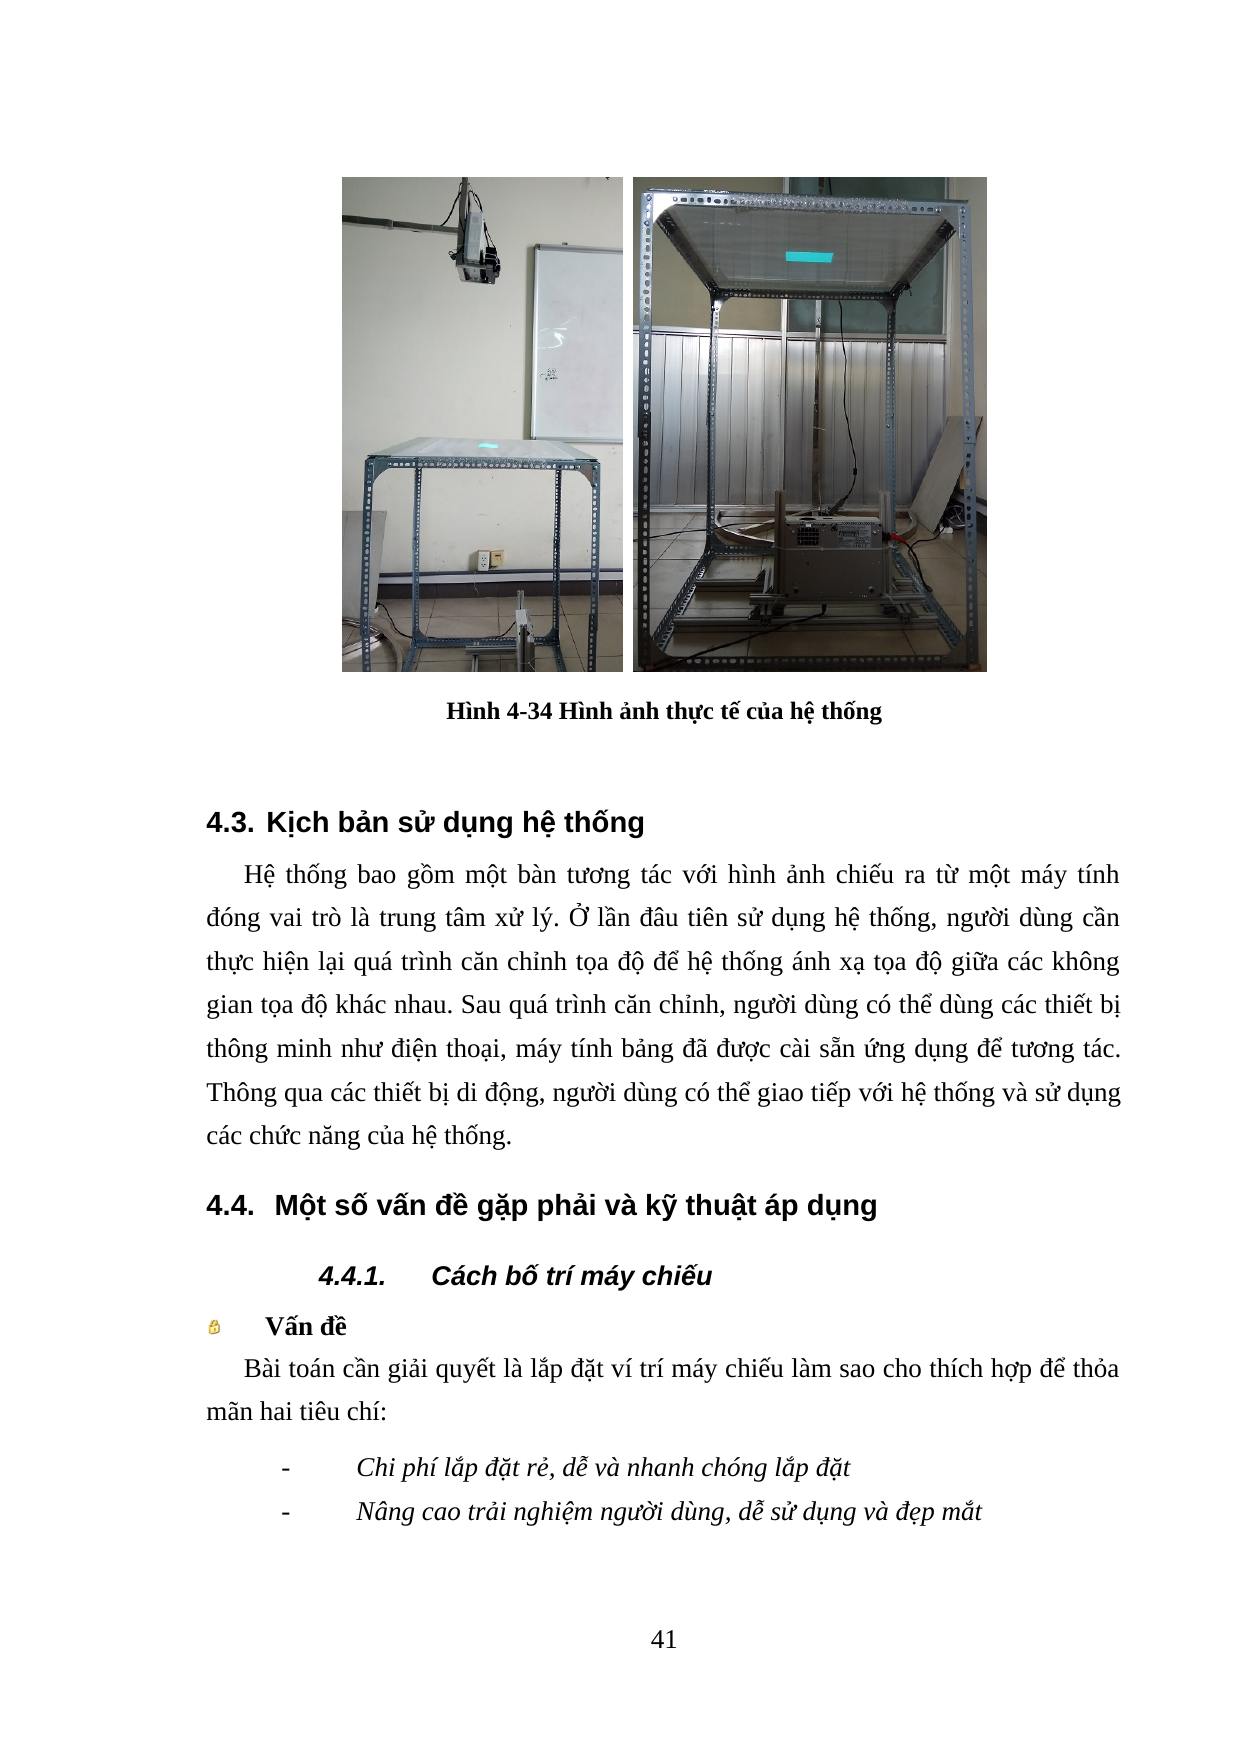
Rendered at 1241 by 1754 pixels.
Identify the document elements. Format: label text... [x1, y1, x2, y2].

text Vấn đề [206, 1310, 1122, 1341]
text Hệ thống bao gồm một bàn tương tác với hình ảnh chiếu ra từ một máy tính đóng vai trò là trung tâm xử lý. Ở lần đâu tiên sử dụng hệ thống, người dùng cần thực hiện lại quá trình căn chỉnh tọa độ để hệ thống ánh xạ tọa độ giữa các không gian tọa độ khác nhau. Sau quá trình căn chỉnh, người dùng có thể dùng các thiết bị thông minh như điện thoại, máy tính bảng đã được cài sẵn ứng dụng để tương tác. Thông qua các thiết bị di động, người dùng có thể giao tiếp với hệ thống và sử dụng các chức năng của hệ thống. [206, 858, 1122, 1150]
subtitle Kịch bản sử dụng hệ thống [206, 805, 1122, 838]
subtitle Một số vấn đề gặp phải và kỹ thuật áp dụng [206, 1188, 1122, 1221]
picture [207, 1318, 221, 1335]
subtitle Nâng cao trải nghiệm người dùng, dễ sử dụng và đẹp mắt [244, 1495, 1122, 1526]
subtitle Cách bố trí máy chiếu [281, 1260, 1122, 1291]
text Bài toán cần giải quyết là lắp đặt ví trí máy chiếu làm sao cho thích hợp để thỏa mãn hai tiêu chí: [206, 1352, 1122, 1426]
picture [633, 177, 987, 672]
subtitle Chi phí lắp đặt rẻ, dễ và nhanh chóng lắp đặt [244, 1451, 1122, 1482]
picture [342, 177, 623, 672]
